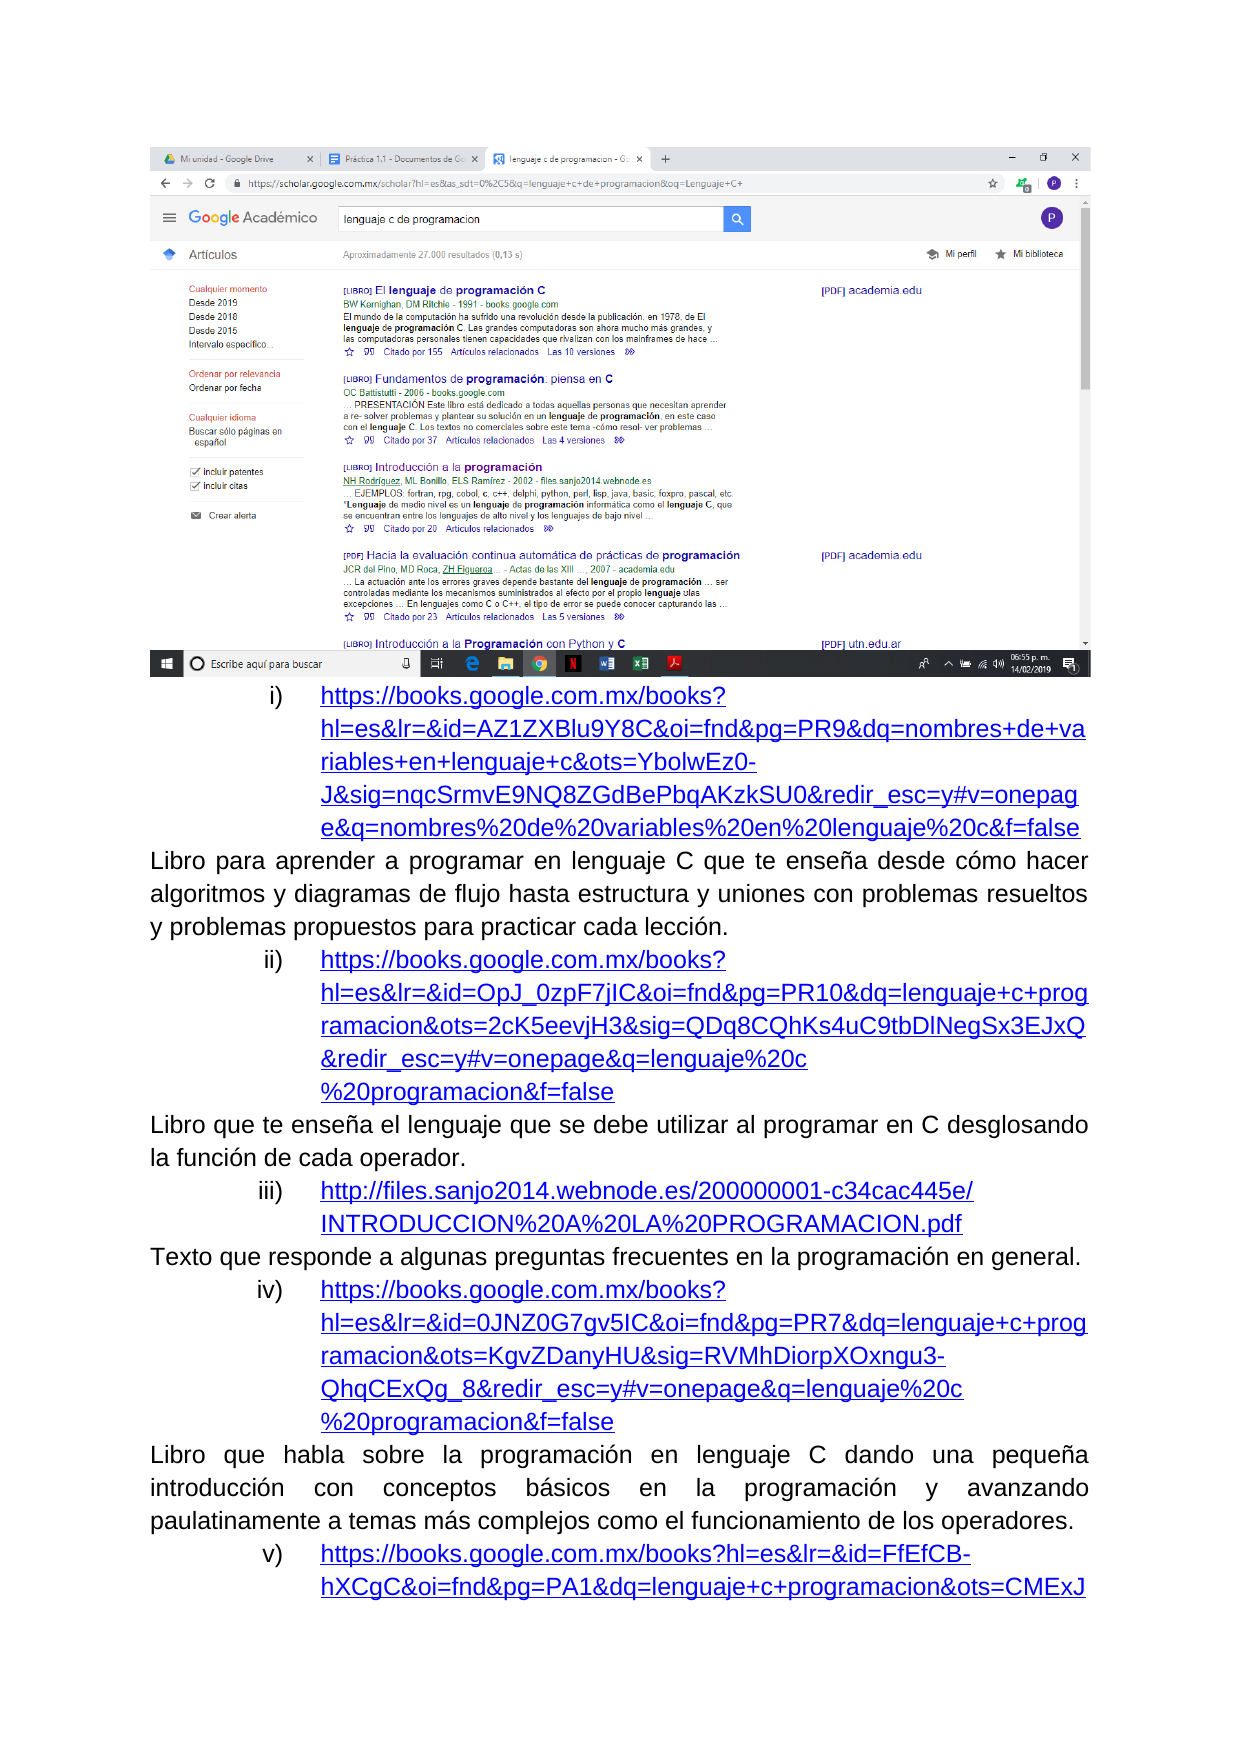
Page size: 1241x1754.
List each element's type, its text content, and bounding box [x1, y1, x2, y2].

list https://books.google.com.mx/books?hl=es&lr=&id=AZ1ZXBlu9Y8C&oi=fnd&pg=PR9&dq=nombres+de+variables+en+lenguaje+c&ots=YbolwEz0-J&sig=nqcSrmvE9NQ8ZGdBePbqAKzkSU0&redir_esc=y#v=onepage&q=nombres%20de%20variables%20en%20lenguaje%20c&f=false [283, 681, 1090, 841]
text Texto que responde a algunas preguntas frecuentes en la programación en general. [150, 1242, 1090, 1271]
text Libro para aprender a programar en lenguaje C que te enseña desde cómo hacer algoritmos y diagramas de flujo hasta estructura y uniones con problemas resueltos y problemas propuestos para practicar cada lección. [150, 846, 1090, 941]
list https://books.google.com.mx/books?hl=es&lr=&id=OpJ_0zpF7jIC&oi=fnd&pg=PR10&dq=lenguaje+c+programacion&ots=2cK5eevjH3&sig=QDq8CQhKs4uC9tbDlNegSx3EJxQ&redir_esc=y#v=onepage&q=lenguaje%20c%20programacion&f=false [283, 945, 1090, 1106]
list https://books.google.com.mx/books?hl=es&lr=&id=0JNZ0G7gv5IC&oi=fnd&pg=PR7&dq=lenguaje+c+programacion&ots=KgvZDanyHU&sig=RVMhDiorpXOxngu3-QhqCExQg_8&redir_esc=y#v=onepage&q=lenguaje%20c%20programacion&f=false [283, 1275, 1090, 1436]
text Libro que habla sobre la programación en lenguaje C dando una pequeña introducción con conceptos básicos en la programación y avanzando paulatinamente a temas más complejos como el funcionamiento de los operadores. [150, 1440, 1090, 1535]
list http://files.sanjo2014.webnode.es/200000001-c34cac445e/INTRODUCCION%20A%20LA%20PROGRAMACION.pdf [283, 1176, 1090, 1238]
text Libro que te enseña el lenguaje que se debe utilizar al programar en C desglosando la función de cada operador. [150, 1110, 1090, 1172]
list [283, 1539, 1090, 1601]
picture [150, 147, 1091, 677]
